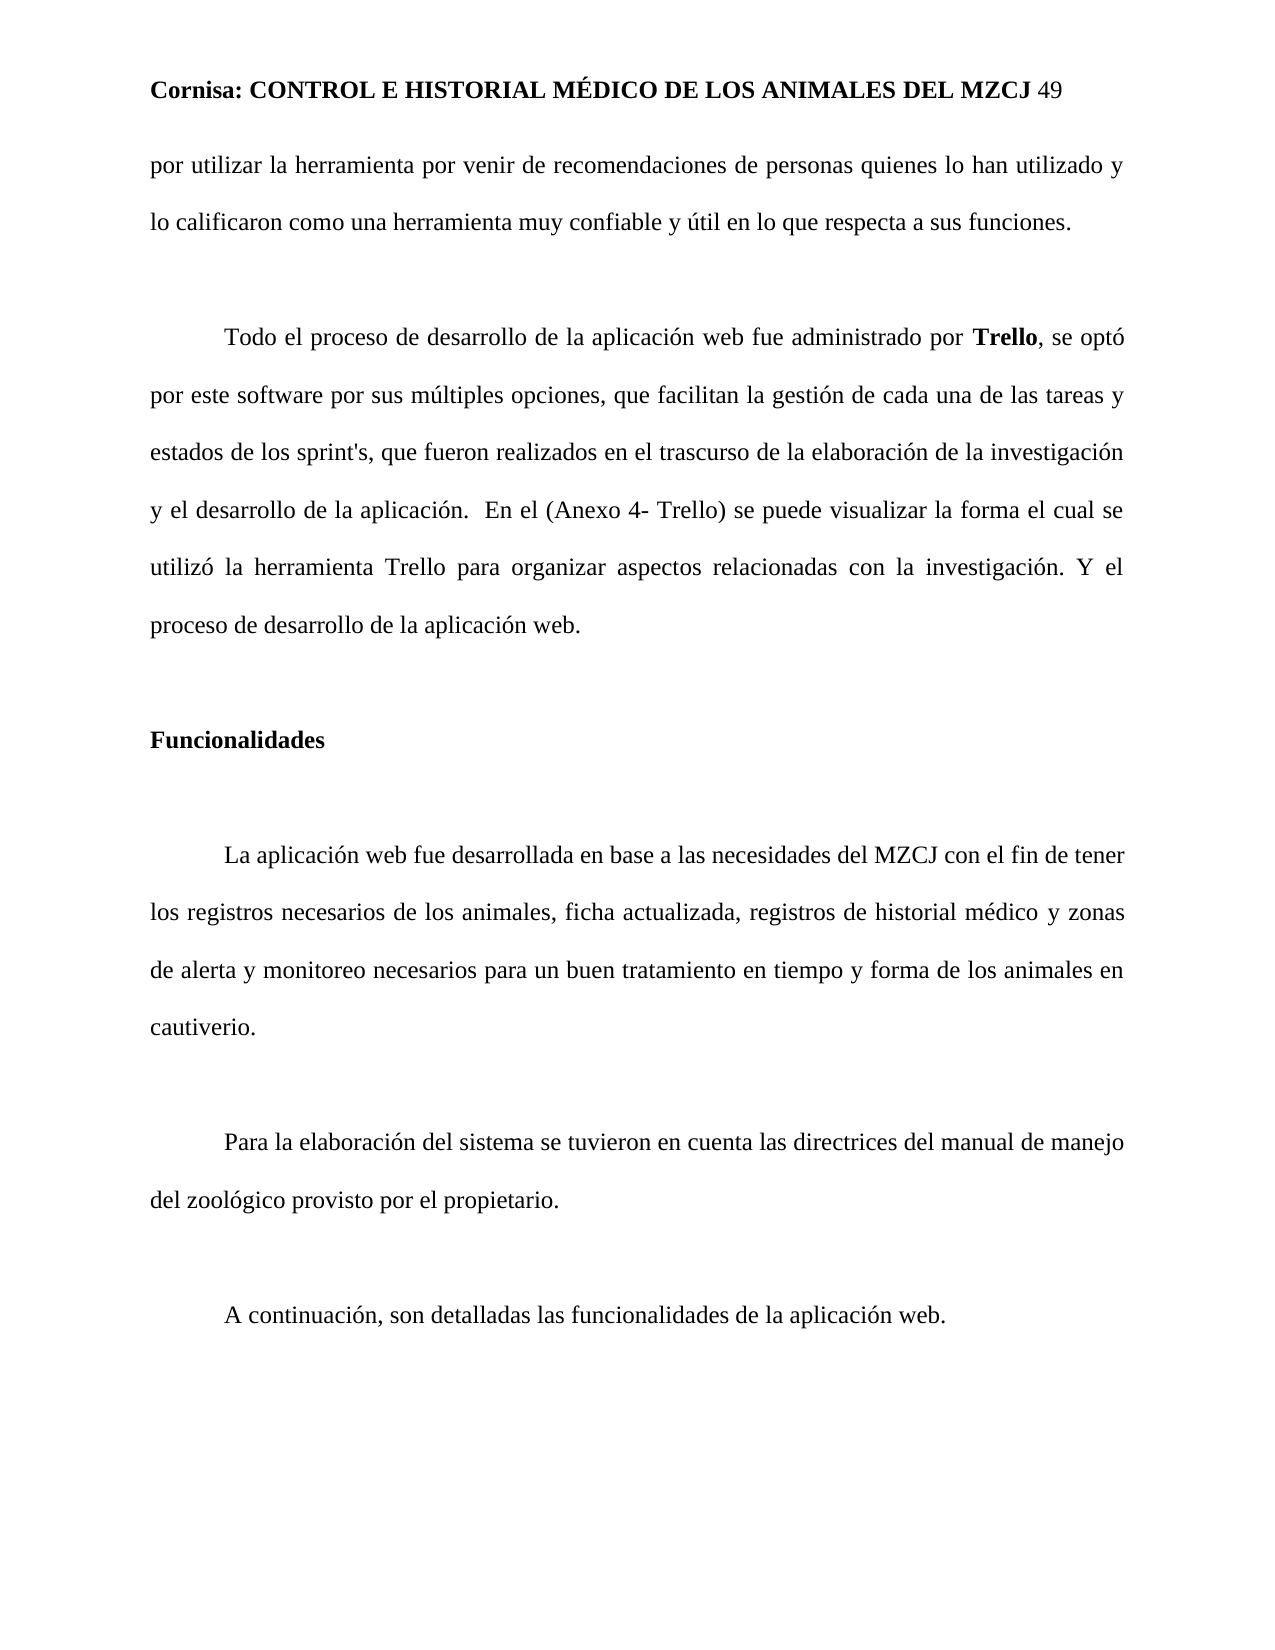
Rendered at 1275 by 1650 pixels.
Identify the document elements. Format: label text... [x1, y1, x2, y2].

text Para la elaboración del sistema se tuvieron en cuenta las directrices del manual de manejo del zoológico provisto por el propietario. [150, 1127, 1125, 1214]
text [150, 150, 1125, 236]
subtitle Funcionalidades [150, 725, 1125, 754]
text A continuación, son detalladas las funcionalidades de la aplicación web. [150, 1300, 1125, 1329]
text Todo el proceso de desarrollo de la aplicación web fue administrado por Trello, se optó por este software por sus múltiples opciones, que facilitan la gestión de cada una de las tareas y estados de los sprint's, que fueron realizados en el trascurso de la elaboración de la investigación y el desarrollo de la aplicación. En el (Anexo 4- Trello) se puede visualizar la forma el cual se utilizó la herramienta Trello para organizar aspectos relacionadas con la investigación. Y el proceso de desarrollo de la aplicación web. [150, 322, 1125, 639]
text La aplicación web fue desarrollada en base a las necesidades del MZCJ con el fin de tener los registros necesarios de los animales, ficha actualizada, registros de historial médico y zonas de alerta y monitoreo necesarios para un buen tratamiento en tiempo y forma de los animales en cautiverio. [150, 840, 1125, 1041]
